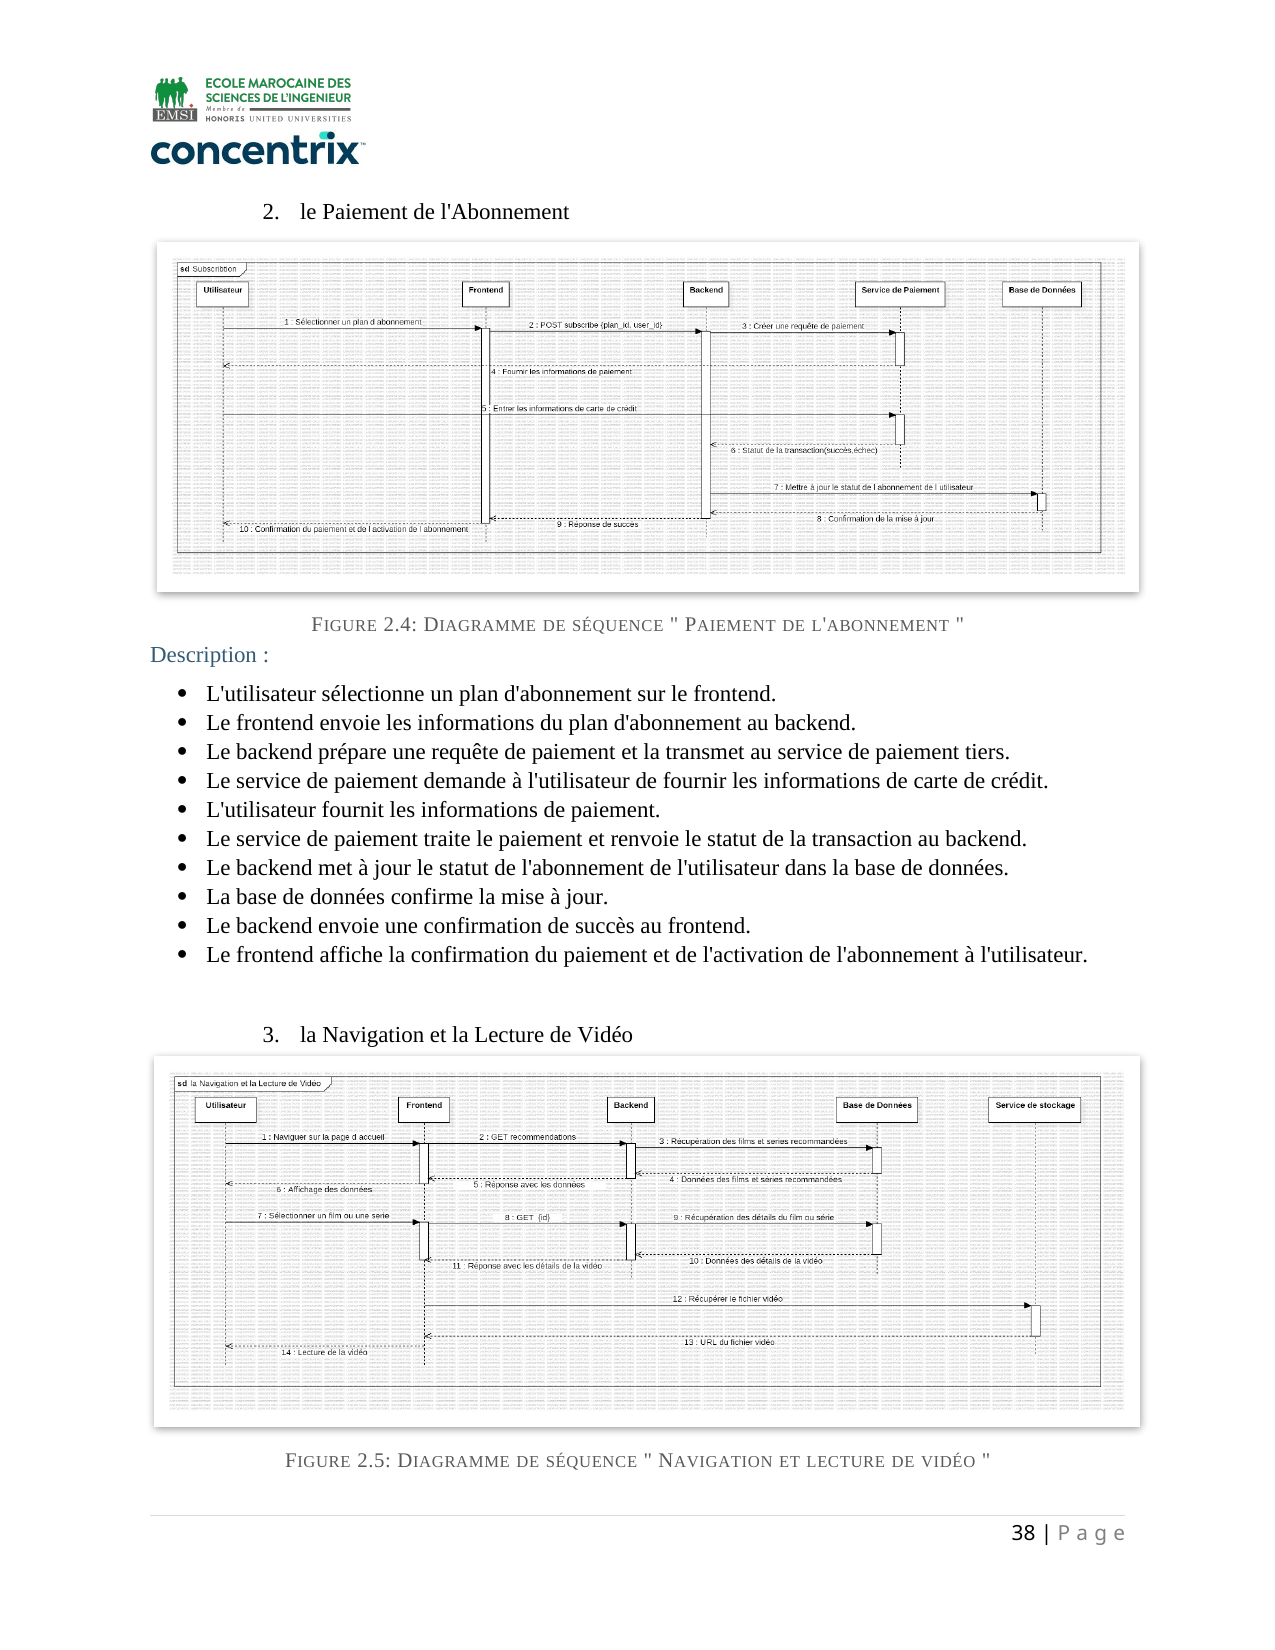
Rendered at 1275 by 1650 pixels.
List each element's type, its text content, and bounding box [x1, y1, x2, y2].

list Le backend prépare une requête de paiement et la transmet au service de paiement tiers. [178, 738, 1125, 764]
list Le backend envoie une confirmation de succès au frontend. [178, 912, 1125, 938]
picture [150, 75, 368, 170]
list La base de données confirme la mise à jour. [178, 883, 1125, 909]
list Le backend met à jour le statut de l'abonnement de l'utilisateur dans la base de données. [178, 854, 1125, 880]
list Le service de paiement demande à l'utilisateur de fournir les informations de carte de crédit. [178, 767, 1125, 793]
subtitle la Navigation et la Lecture de Vidéo [262, 1021, 1125, 1047]
text Figure 2.4: Diagramme de séquence " Paiement de l'abonnement " [150, 612, 1125, 636]
list Le frontend envoie les informations du plan d'abonnement au backend. [178, 709, 1125, 735]
subtitle le Paiement de l'Abonnement [262, 198, 1125, 224]
picture [172, 256, 1125, 577]
list L'utilisateur sélectionne un plan d'abonnement sur le frontend. [178, 680, 1125, 706]
list Le service de paiement traite le paiement et renvoie le statut de la transaction au backend. [178, 825, 1125, 851]
list L'utilisateur fournit les informations de paiement. [178, 796, 1125, 822]
picture [169, 1070, 1125, 1412]
text Figure 2.5: Diagramme de séquence " Navigation et lecture de vidéo " [150, 1448, 1125, 1472]
subtitle Description : [150, 641, 1125, 667]
list Le frontend affiche la confirmation du paiement et de l'activation de l'abonnement à l'utilisateur. [178, 941, 1125, 967]
